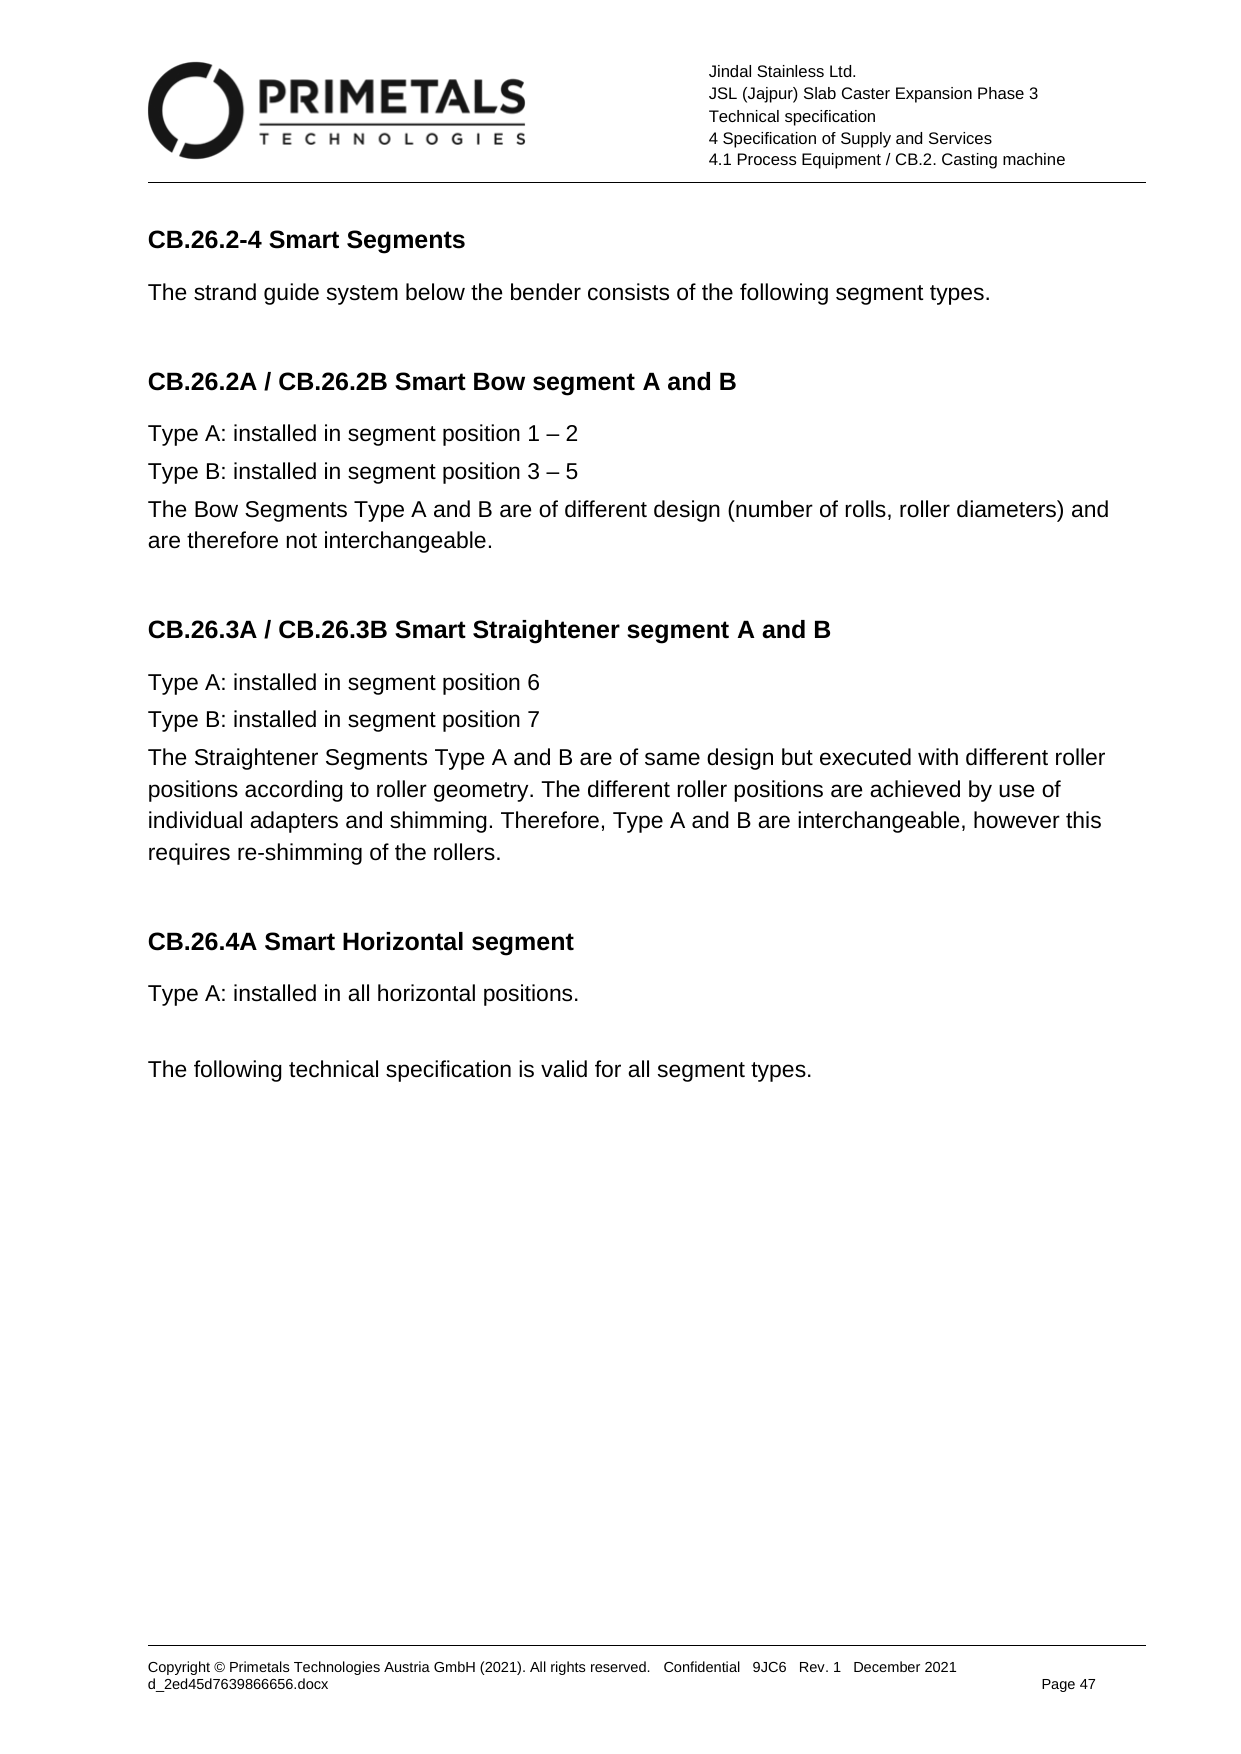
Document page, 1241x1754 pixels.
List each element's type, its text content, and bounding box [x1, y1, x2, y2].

text The following technical specification is valid for all segment types. [148, 1056, 1146, 1082]
subtitle CB.26.2A / CB.26.2B Smart Bow segment A and B [148, 367, 1146, 396]
picture [147, 61, 526, 160]
text Type A: installed in all horizontal positions. [148, 980, 1146, 1007]
text Type A: installed in segment position 6 (adapt according actual roller geometry!) [148, 669, 1146, 695]
text The Straightener Segments Type A and B are of same design but executed with different roller positions according to roller geometry. The different roller positions are achieved by use of individual adapters and shimming. Therefore, Type A and B are interchangeable, however this requires re-shimming of the rollers. [148, 744, 1146, 865]
subtitle CB.26.4A Smart Horizontal segment [148, 927, 1146, 956]
text Type B: installed in segment position 3 – 5 (adapt according actual roller geometry!) [148, 458, 1146, 484]
text The strand guide system below the bender consists of the following segment types. [148, 279, 1146, 305]
subtitle CB.26.3A / CB.26.3B Smart Straightener segment A and B [148, 615, 1146, 644]
text Type B: installed in segment position 7 (adapt according actual roller geometry!) [148, 706, 1146, 733]
text The Bow Segments Type A and B are of different design (number of rolls, roller diameters) and are therefore not interchangeable. [148, 496, 1146, 554]
subtitle CB.26.2-4 Smart Segments [148, 226, 1146, 254]
text Type A: installed in segment position 1 – 2 (adapt according actual roller geometry!) [148, 420, 1146, 446]
